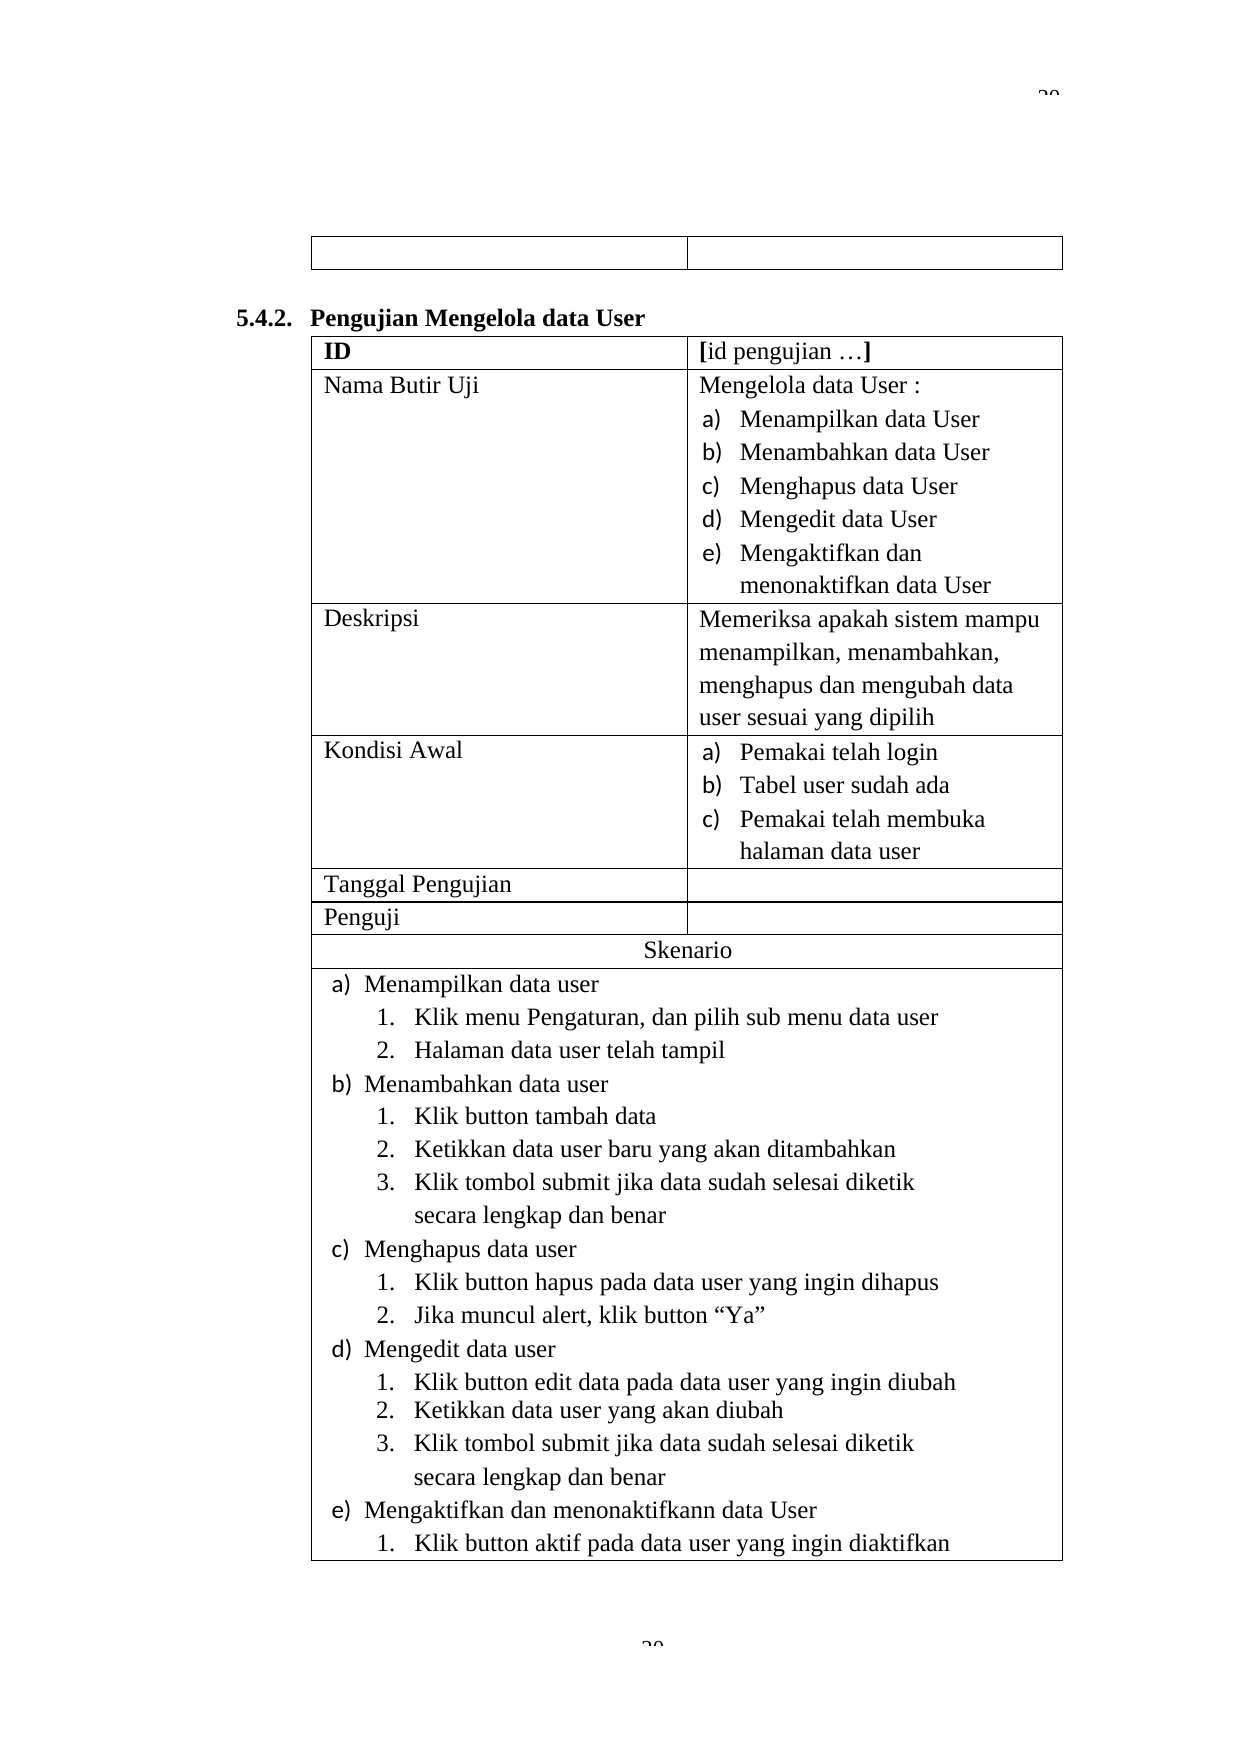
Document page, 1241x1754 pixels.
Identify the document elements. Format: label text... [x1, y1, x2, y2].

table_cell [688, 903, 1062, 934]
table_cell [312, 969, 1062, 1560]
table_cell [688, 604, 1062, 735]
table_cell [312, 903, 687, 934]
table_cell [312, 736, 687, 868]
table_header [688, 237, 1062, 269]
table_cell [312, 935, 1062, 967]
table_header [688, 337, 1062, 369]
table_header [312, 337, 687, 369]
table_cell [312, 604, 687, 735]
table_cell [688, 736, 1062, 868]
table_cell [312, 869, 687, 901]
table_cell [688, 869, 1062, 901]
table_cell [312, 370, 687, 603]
list Pengujian Mengelola data User [236, 303, 1076, 331]
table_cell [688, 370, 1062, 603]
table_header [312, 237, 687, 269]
